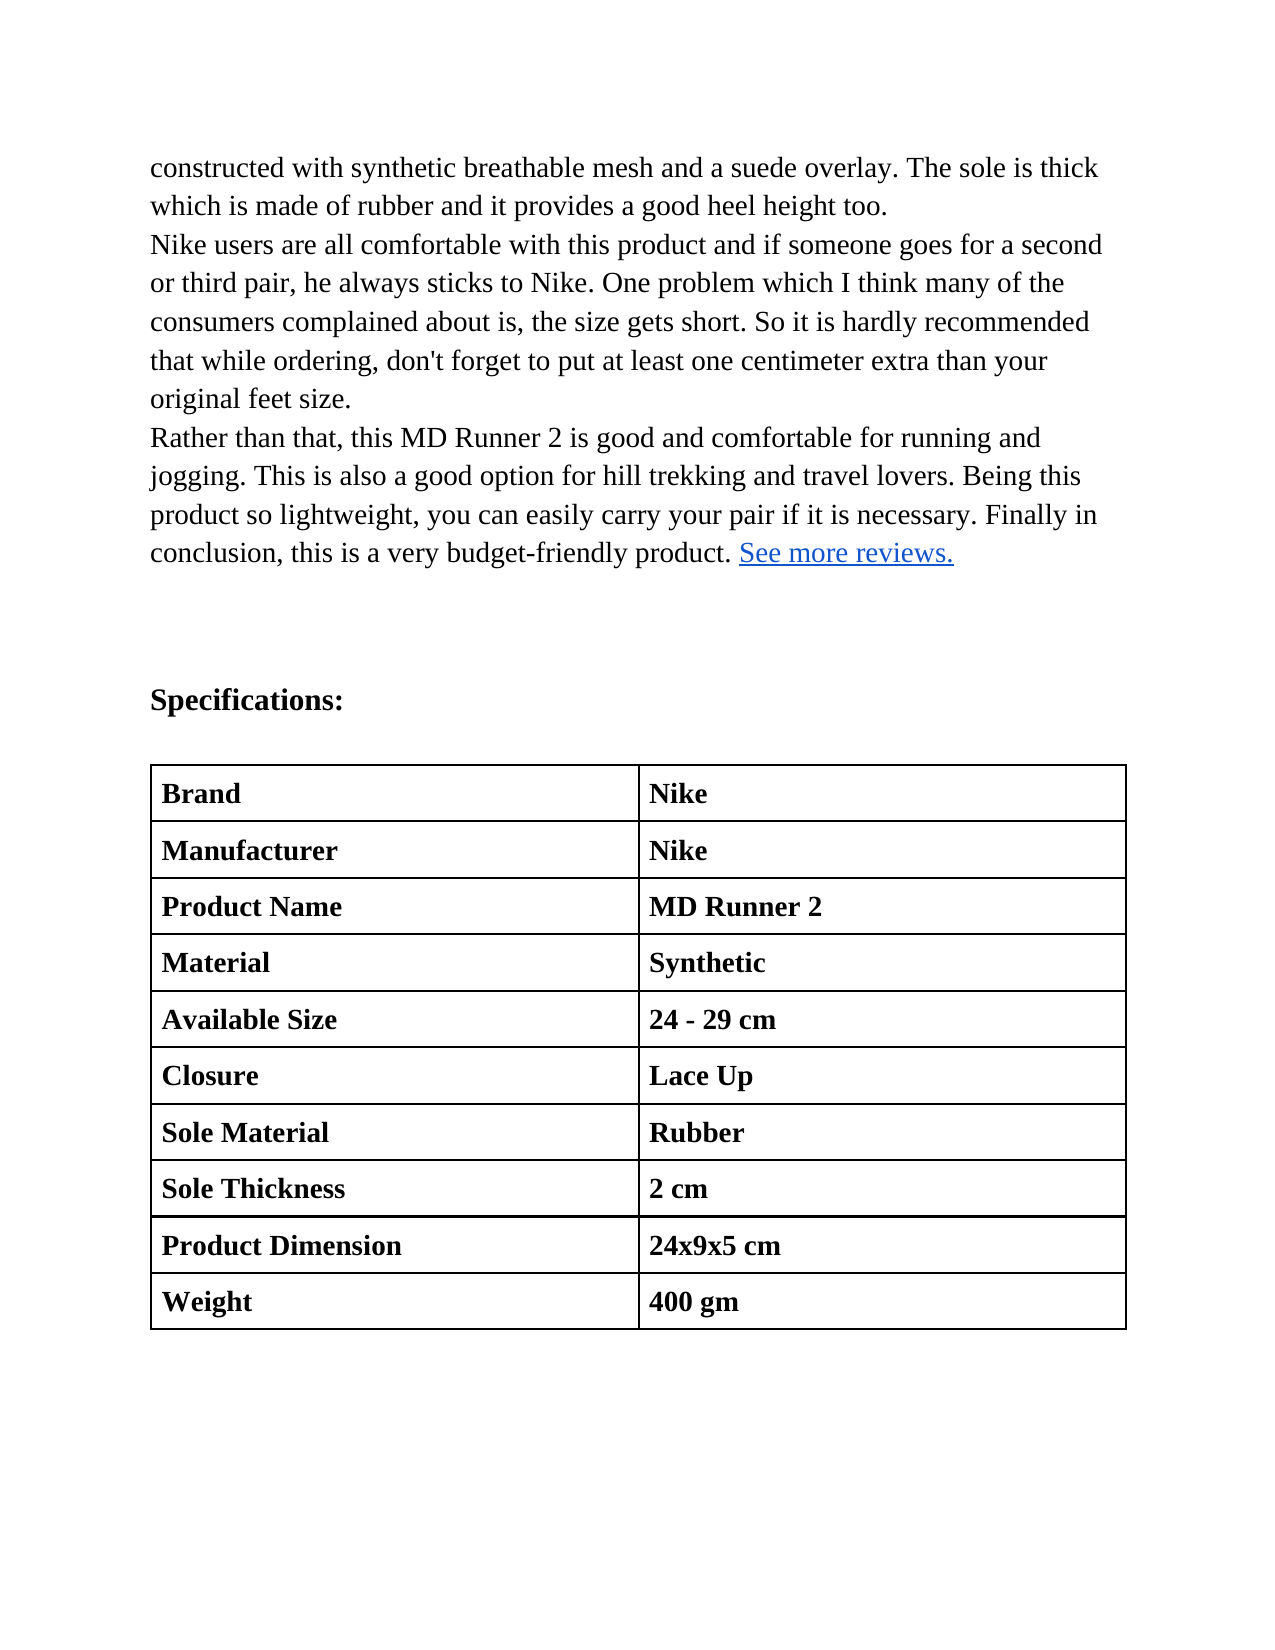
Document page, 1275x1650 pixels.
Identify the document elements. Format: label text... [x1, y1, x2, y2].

table_cell Rubber [640, 1105, 1125, 1159]
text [150, 150, 1125, 222]
table_cell Sole Material [152, 1105, 638, 1159]
text Specifications: [150, 681, 1125, 717]
table_cell MD Runner 2 [640, 879, 1125, 933]
table_cell Weight [152, 1274, 638, 1328]
table_header Nike [640, 766, 1125, 820]
table_cell Manufacturer [152, 822, 638, 877]
table_cell 2 cm [640, 1161, 1125, 1215]
table_cell 24 - 29 cm [640, 992, 1125, 1046]
table_cell Lace Up [640, 1048, 1125, 1102]
table_cell 400 gm [640, 1274, 1125, 1328]
table_cell Nike [640, 822, 1125, 877]
text Nike users are all comfortable with this product and if someone goes for a second or third pair, he always sticks to Nike. One problem which I think many of the consumers complained about is, the size gets short. So it is hardly recommended that while ordering, don't forget to put at least one centimeter extra than your original feet size. [150, 227, 1125, 415]
table_cell Available Size [152, 992, 638, 1046]
text Rather than that, this MD Runner 2 is good and comfortable for running and jogging. This is also a good option for hill trekking and travel lovers. Being this product so lightweight, you can easily carry your pair if it is necessary. Finally in conclusion, this is a very budget-friendly product. See more reviews. [150, 420, 1125, 569]
table_cell Closure [152, 1048, 638, 1102]
table_cell Product Name [152, 879, 638, 933]
table_cell Material [152, 935, 638, 989]
table_header Brand [152, 766, 638, 820]
table_cell 24x9x5 cm [640, 1218, 1125, 1272]
table_cell Synthetic [640, 935, 1125, 989]
table_cell Sole Thickness [152, 1161, 638, 1215]
table_cell Product Dimension [152, 1218, 638, 1272]
